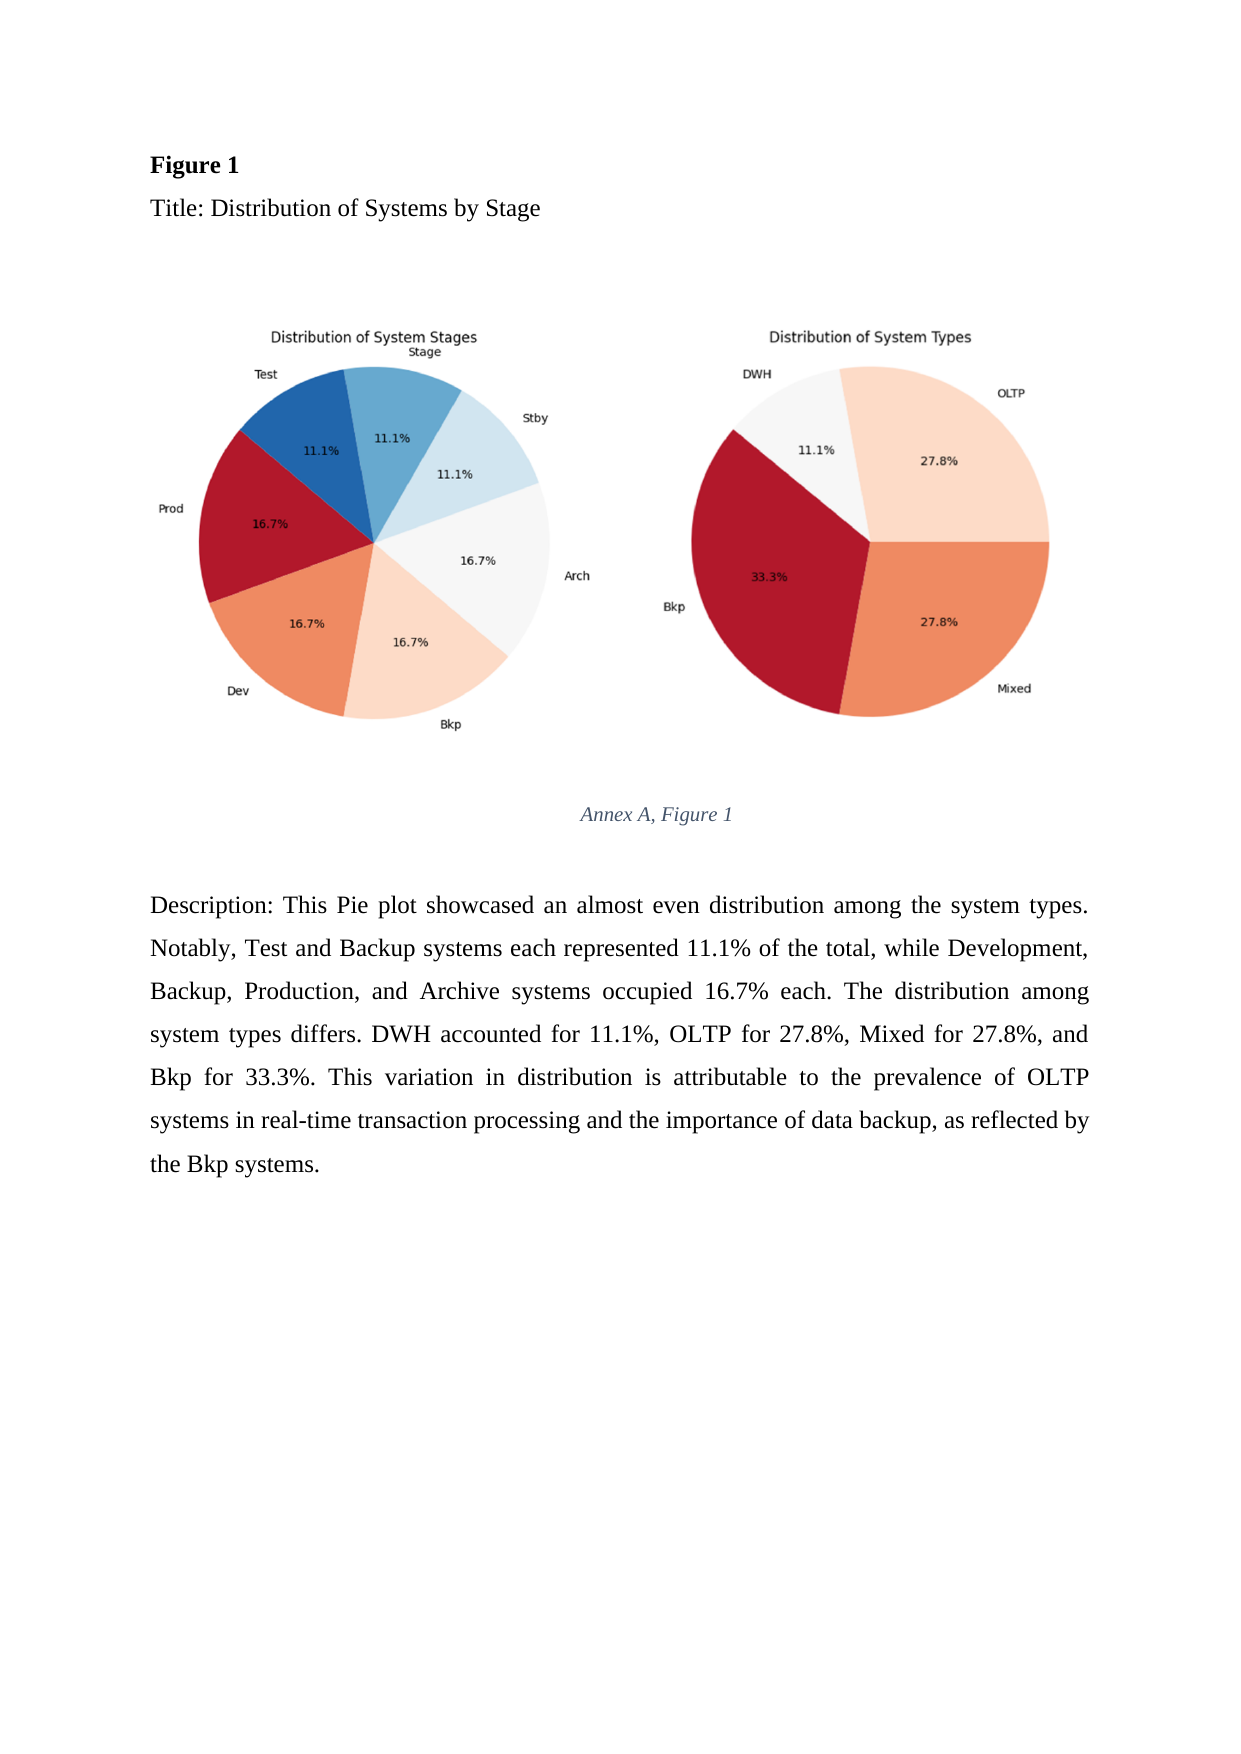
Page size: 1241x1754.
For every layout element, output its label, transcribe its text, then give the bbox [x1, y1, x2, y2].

text Annex A, Figure 1 [150, 802, 1090, 826]
text Title: Distribution of Systems by Stage [150, 193, 1090, 222]
text Description: This Pie plot showcased an almost even distribution among the system types. Notably, Test and Backup systems each represented 11.1% of the total, while Development, Backup, Production, and Archive systems occupied 16.7% each. The distribution among system types differs. DWH accounted for 11.1%, OLTP for 27.8%, Mixed for 27.8%, and Bkp for 33.3%. This variation in distribution is attributable to the prevalence of OLTP systems in real-time transaction processing and the importance of data backup, as reflected by the Bkp systems. [150, 890, 1090, 1177]
text Figure 1 [150, 150, 1090, 179]
picture [150, 322, 1088, 745]
